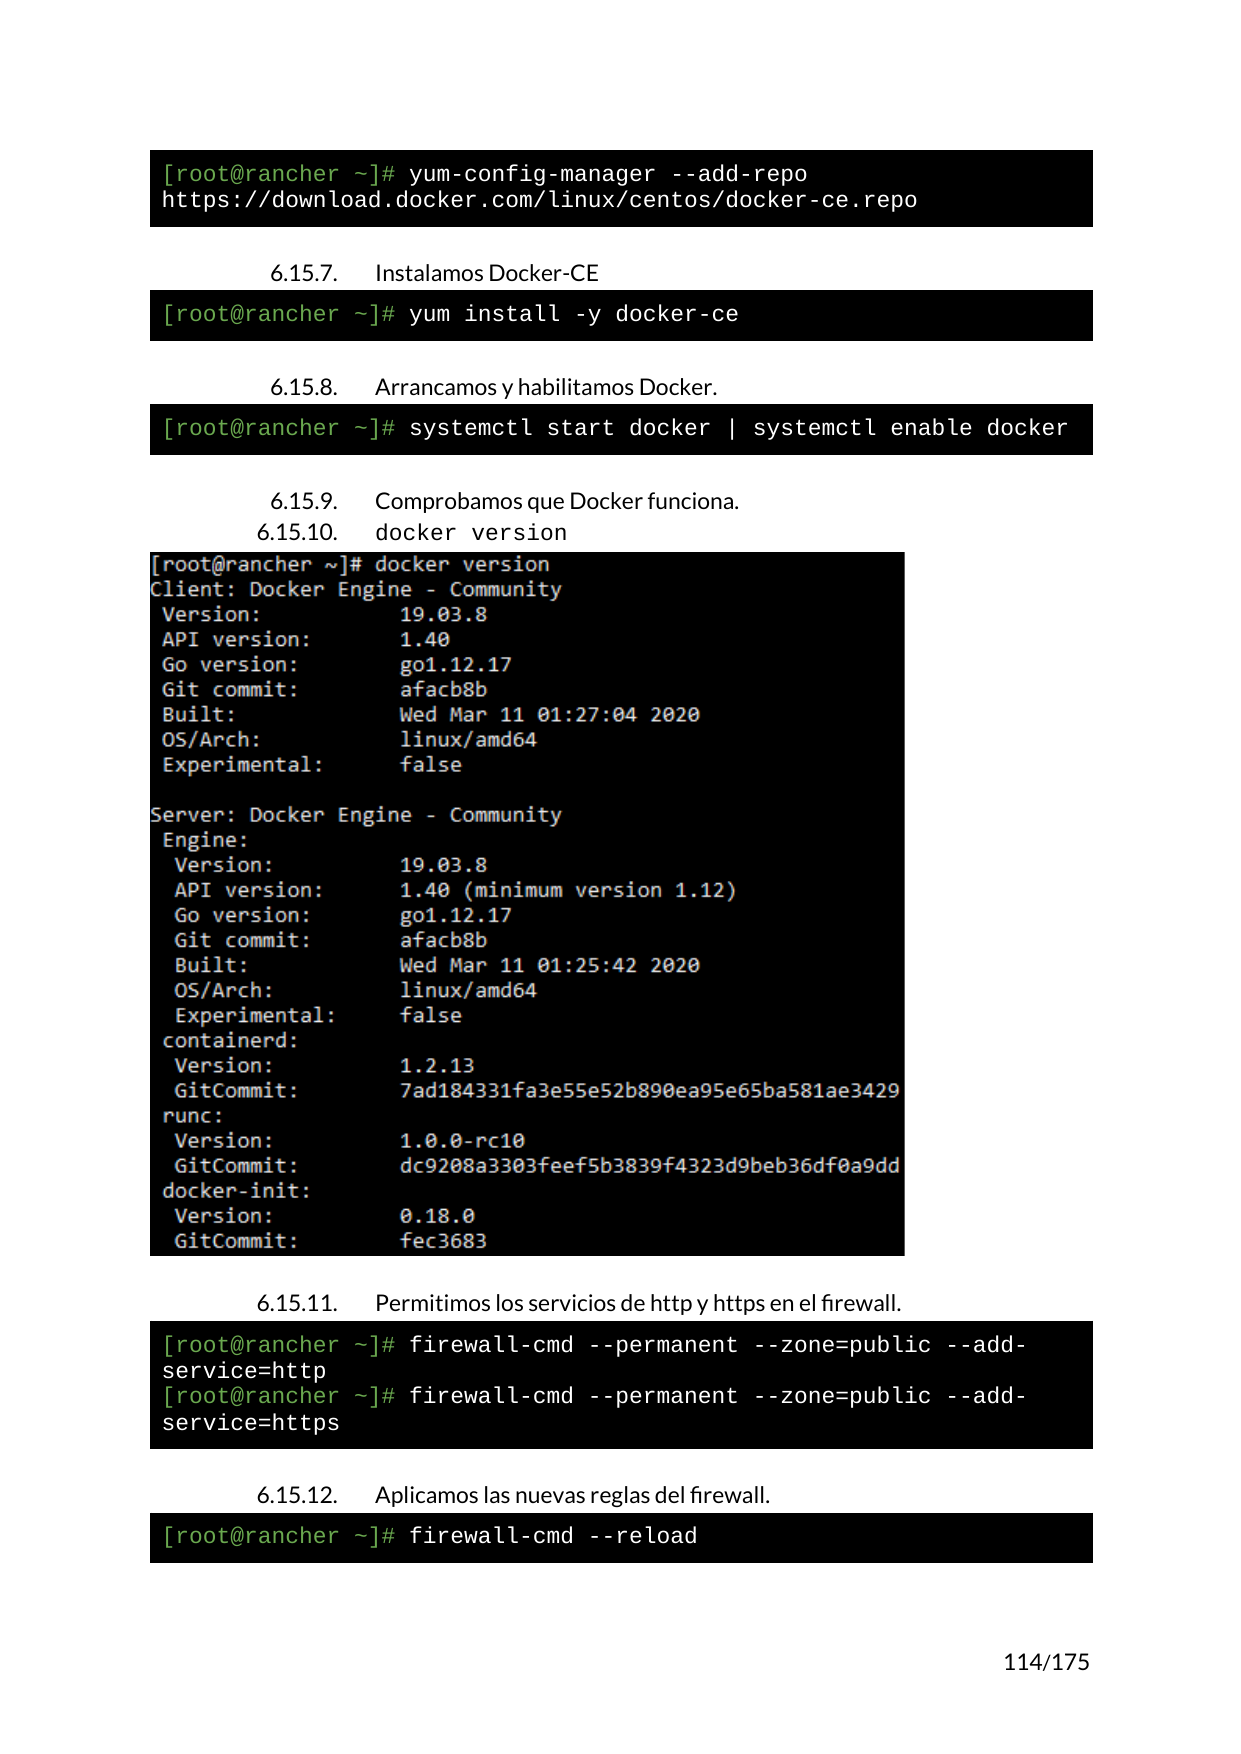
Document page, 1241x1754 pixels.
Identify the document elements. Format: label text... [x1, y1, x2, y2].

list Permitimos los servicios de http y https en el firewall. [337, 1289, 1090, 1316]
list Aplicamos las nuevas reglas del firewall. [337, 1481, 1090, 1508]
list Instalamos Docker-CE [337, 258, 1090, 286]
table_header [root@rancher ~]# yum-config-manager --add-repo https://download.docker.com/linux/centos/docker-ce.repo [152, 152, 1091, 225]
table_header [root@rancher ~]# firewall-cmd --reload [152, 1515, 1091, 1561]
picture [150, 552, 905, 1256]
table_header [root@rancher ~]# systemctl start docker | systemctl enable docker [152, 406, 1091, 453]
table_header [root@rancher ~]# yum install -y docker-ce [152, 292, 1091, 339]
table_header [root@rancher ~]# firewall-cmd --permanent --zone=public --add-service=http [root@rancher ~]# firewall-cmd --permanent --zone=public --add-service=https [152, 1323, 1091, 1447]
list Comprobamos que Docker funciona. [337, 487, 1090, 514]
list docker version [337, 518, 1090, 548]
list Arrancamos y habilitamos Docker. [337, 372, 1090, 400]
